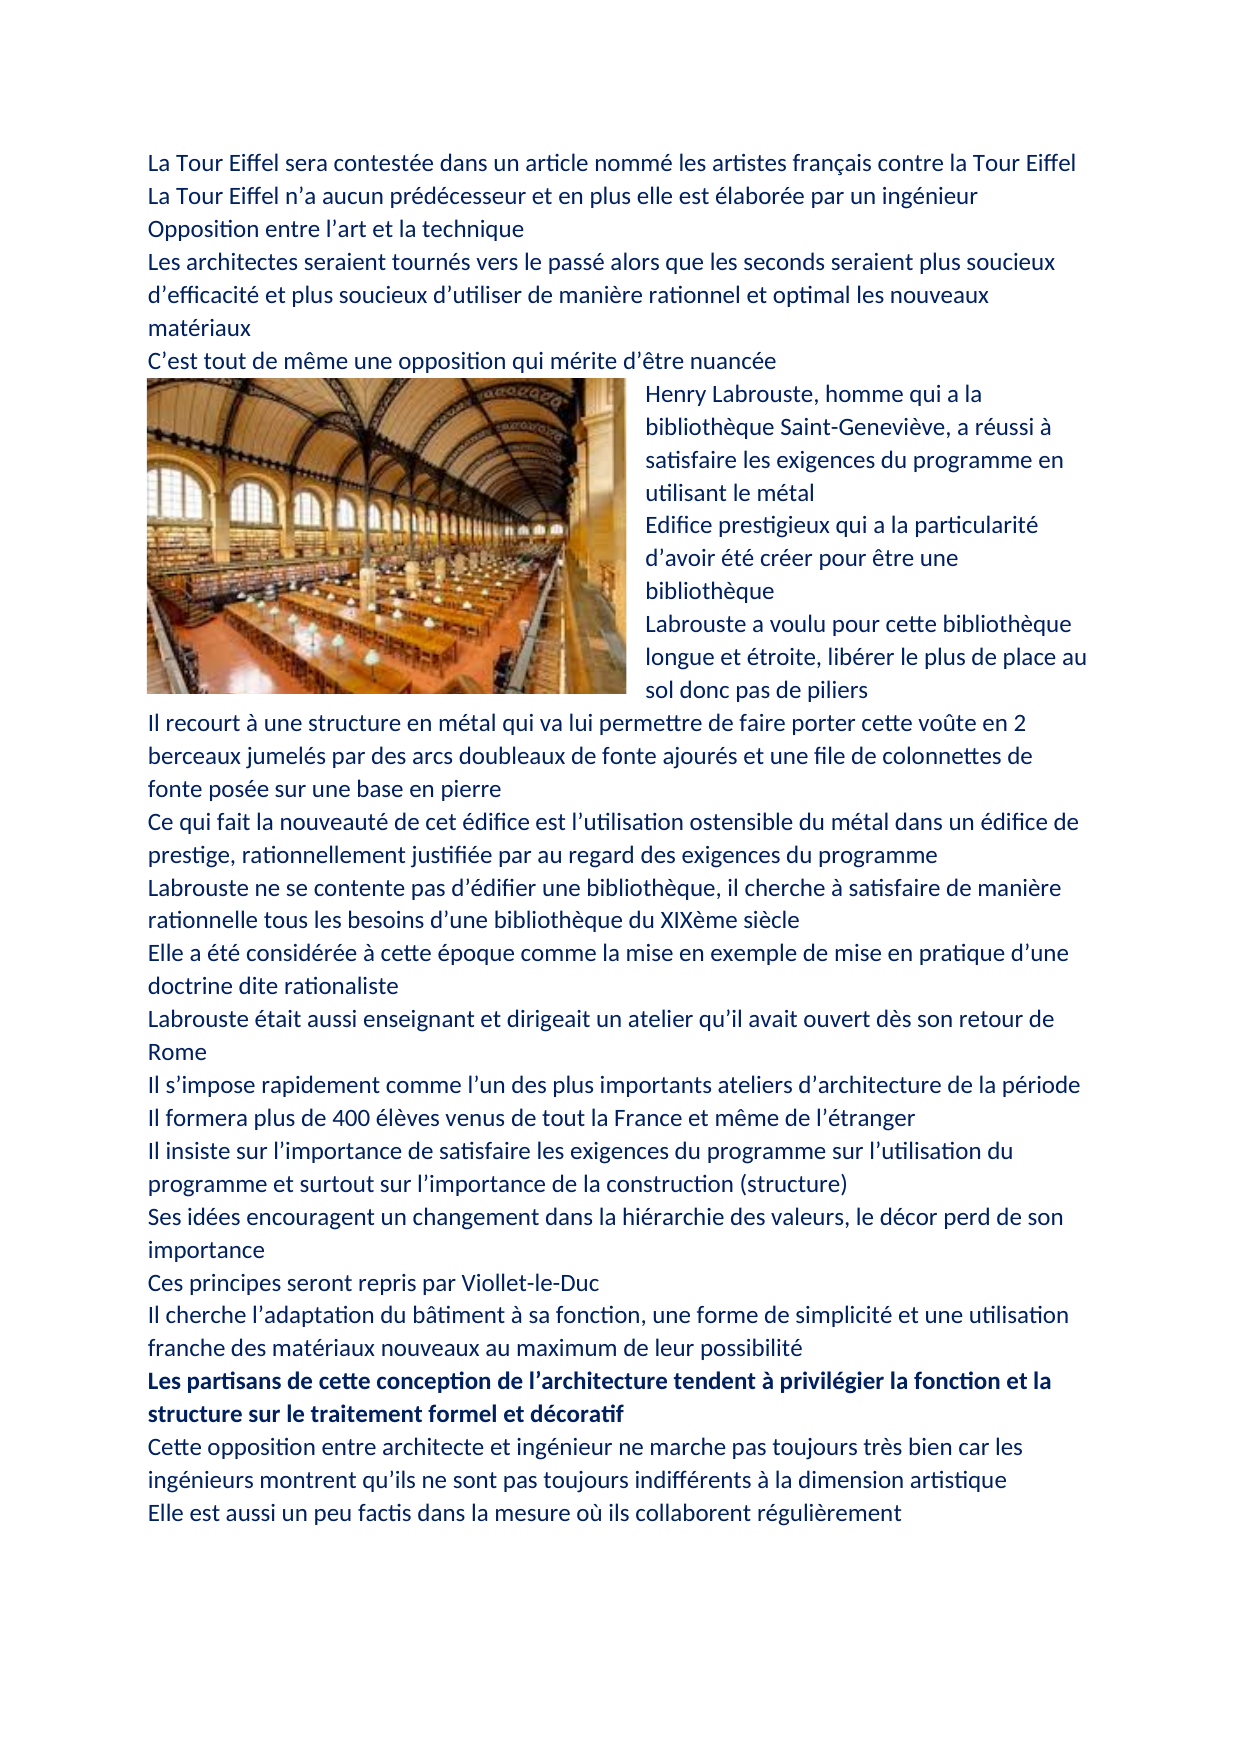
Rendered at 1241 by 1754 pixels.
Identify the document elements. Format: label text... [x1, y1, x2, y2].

text Opposition entre l’art et la technique [148, 213, 1093, 244]
text Ses idées encouragent un changement dans la hiérarchie des valeurs, le décor perd de son importance [148, 1201, 1093, 1264]
text Henry Labrouste, homme qui a la bibliothèque Saint-Geneviève, a réussi à satisfaire les exigences du programme en utilisant le métal [627, 378, 1093, 507]
text Les architectes seraient tournés vers le passé alors que les seconds seraient plus soucieux d’efficacité et plus soucieux d’utiliser de manière rationnel et optimal les nouveaux matériaux [148, 246, 1093, 343]
text Labrouste ne se contente pas d’édifier une bibliothèque, il cherche à satisfaire de manière rationnelle tous les besoins d’une bibliothèque du XIXème siècle [148, 872, 1093, 935]
text Edifice prestigieux qui a la particularité d’avoir été créer pour être une bibliothèque [627, 510, 1093, 606]
text Ce qui fait la nouveauté de cet édifice est l’utilisation ostensible du métal dans un édifice de prestige, rationnellement justifiée par au regard des exigences du programme [148, 806, 1093, 869]
text La Tour Eiffel n’a aucun prédécesseur et en plus elle est élaborée par un ingénieur [148, 181, 1093, 211]
text Les partisans de cette conception de l’architecture tendent à privilégier la fonction et la structure sur le traitement formel et décoratif [148, 1366, 1093, 1429]
text Cette opposition entre architecte et ingénieur ne marche pas toujours très bien car les ingénieurs montrent qu’ils ne sont pas toujours indifférents à la dimension artistique [148, 1431, 1093, 1495]
text Elle est aussi un peu factis dans la mesure où ils collaborent régulièrement [148, 1497, 1093, 1528]
picture [146, 378, 627, 694]
text Il formera plus de 400 élèves venus de tout la France et même de l’étranger [148, 1102, 1093, 1133]
text Il s’impose rapidement comme l’un des plus importants ateliers d’architecture de la période [148, 1069, 1093, 1100]
text Ces principes seront repris par Viollet-le-Duc [148, 1267, 1093, 1297]
text Il insiste sur l’importance de satisfaire les exigences du programme sur l’utilisation du programme et surtout sur l’importance de la construction (structure) [148, 1135, 1093, 1198]
text La Tour Eiffel sera contestée dans un article nommé les artistes français contre la Tour Eiffel [148, 148, 1093, 178]
text C’est tout de même une opposition qui mérite d’être nuancée [148, 345, 1093, 376]
text Elle a été considérée à cette époque comme la mise en exemple de mise en pratique d’une doctrine dite rationaliste [148, 938, 1093, 1001]
text Labrouste était aussi enseignant et dirigeait un atelier qu’il avait ouvert dès son retour de Rome [148, 1003, 1093, 1067]
text Il recourt à une structure en métal qui va lui permettre de faire porter cette voûte en 2 berceaux jumelés par des arcs doubleaux de fonte ajourés et une file de colonnettes de fonte posée sur une base en pierre [148, 707, 1093, 803]
text Labrouste a voulu pour cette bibliothèque longue et étroite, libérer le plus de place au sol donc pas de piliers [148, 608, 1093, 705]
text Il cherche l’adaptation du bâtiment à sa fonction, une forme de simplicité et une utilisation franche des matériaux nouveaux au maximum de leur possibilité [148, 1300, 1093, 1363]
